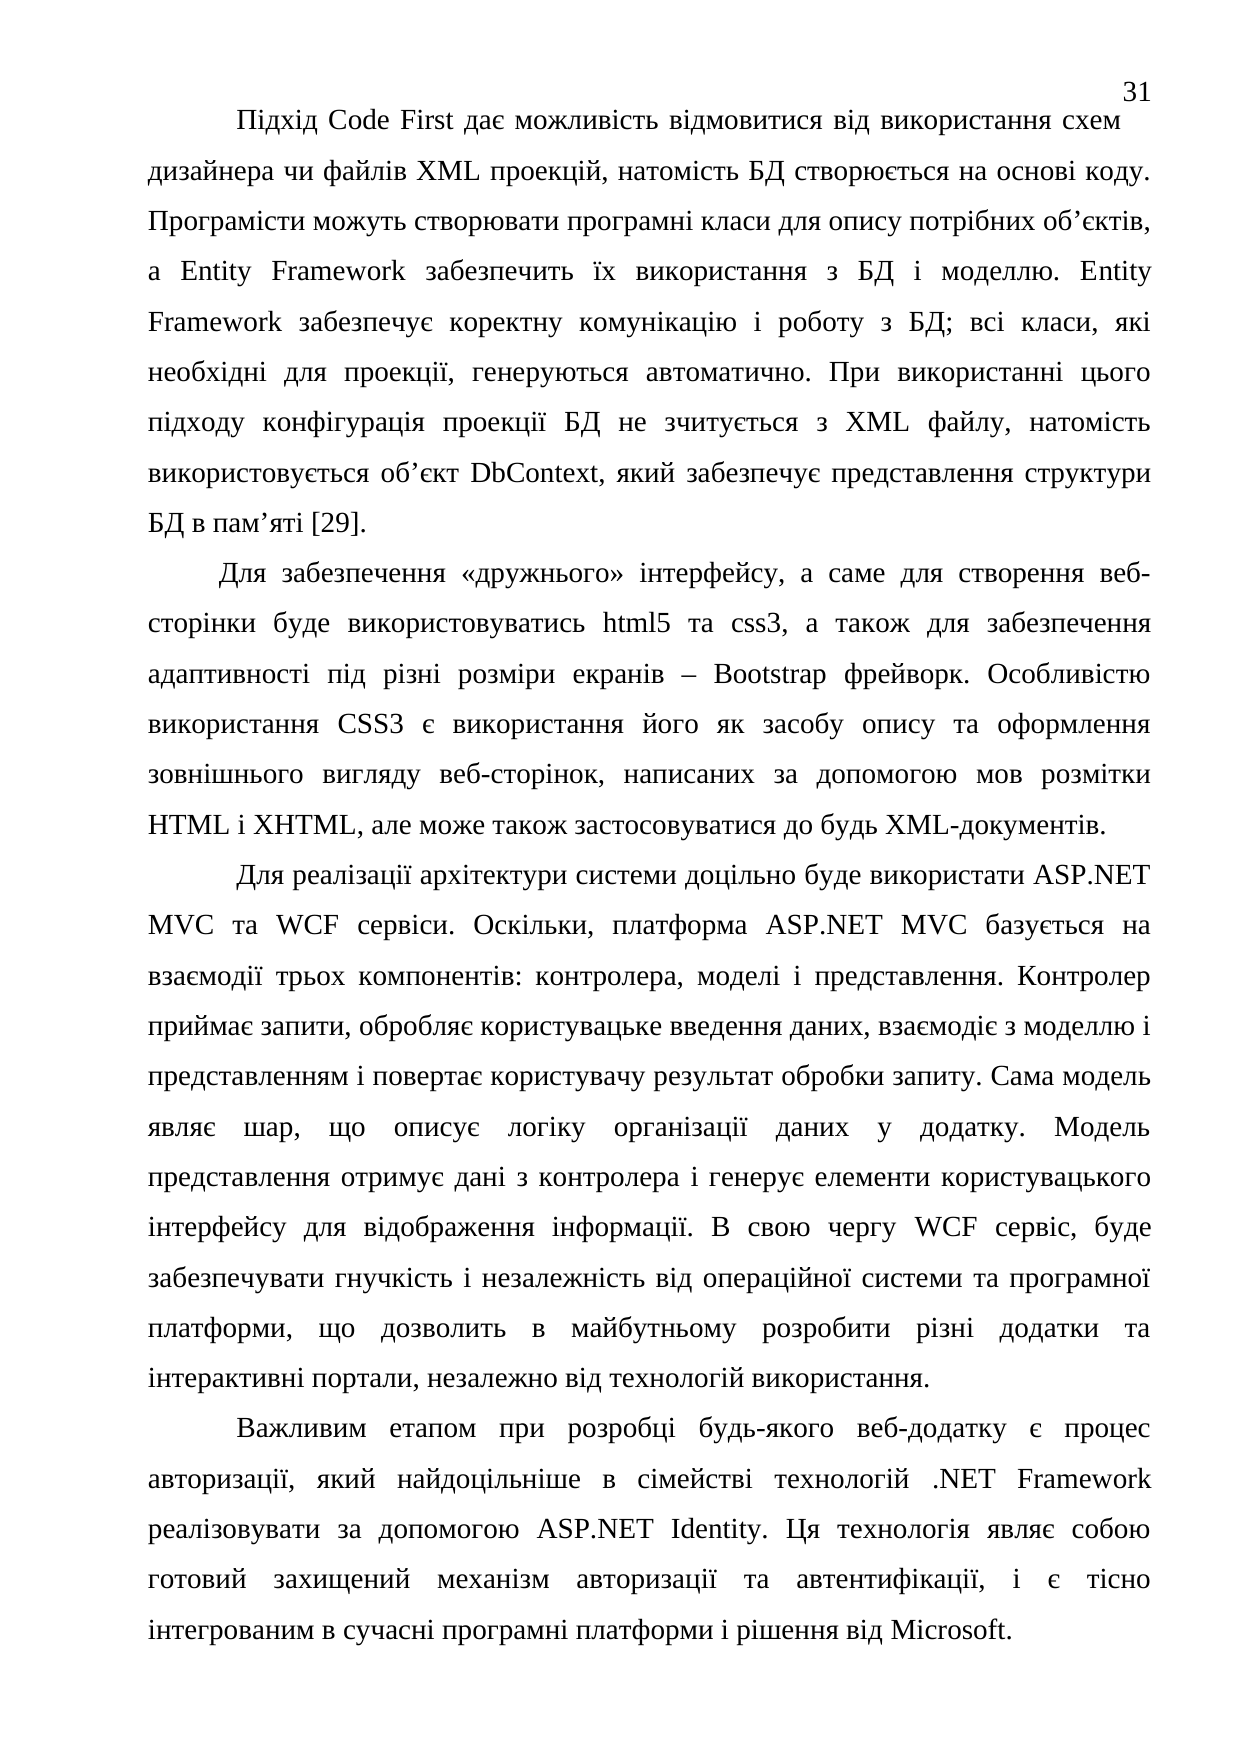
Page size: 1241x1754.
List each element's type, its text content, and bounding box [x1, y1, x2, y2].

text Важливим етапом при розробці будь-якого веб-додатку є процес авторизації, який найдоцільніше в сімействі технологій .NET Framework реалізовувати за допомогою ASP.NET Identity. Ця технологія являє собою готовий захищений механізм авторизації та автентифікації, і є тісно інтегрованим в сучасні програмні платформи і рішення від Microsoft. [148, 1411, 1152, 1645]
text Підхід Code First дає можливість відмовитися від використання схем дизайнера чи файлів XML проекцій, натомість БД створюється на основі коду. Програмісти можуть створювати програмні класи для опису потрібних об’єктів, а Entity Framework забезпечить їх використання з БД і моделлю. Entity Framework забезпечує коректну комунікацію і роботу з БД; всі класи, які необхідні для проекції, генеруються автоматично. При використанні цього підходу конфігурація проекції БД не зчитується з XML файлу, натомість використовується об’єкт DbContext, який забезпечує представлення структури БД в пам’яті [29]. [148, 102, 1152, 538]
text Для реалізації архітектури системи доцільно буде використати ASP.NET MVC та WCF сервіси. Оскільки, платформа ASP.NET MVC базується на взаємодії трьох компонентів: контролера, моделі і представлення. Контролер приймає запити, обробляє користувацьке введення даних, взаємодіє з моделлю і представленням і повертає користувачу результат обробки запиту. Сама модель являє шар, що описує логіку організації даних у додатку. Модель представлення отримує дані з контролера і генерує елементи користувацького інтерфейсу для відображення інформації. В свою чергу WCF сервіс, буде забезпечувати гнучкість і незалежність від операційної системи та програмної платформи, що дозволить в майбутньому розробити різні додатки та інтерактивні портали, незалежно від технологій використання. [148, 857, 1152, 1394]
text Для забезпечення «дружнього» інтерфейсу, а саме для створення веб-сторінки буде використовуватись html5 та css3, а також для забезпечення адаптивності під різні розміри екранів – Bootstrap фрейворк. Особливістю використання CSS3 є використання його як засобу опису та оформлення зовнішнього вигляду веб-сторінок, написаних за допомогою мов розмітки HTML і XHTML, але може також застосовуватися до будь XML-документів. [148, 555, 1152, 840]
